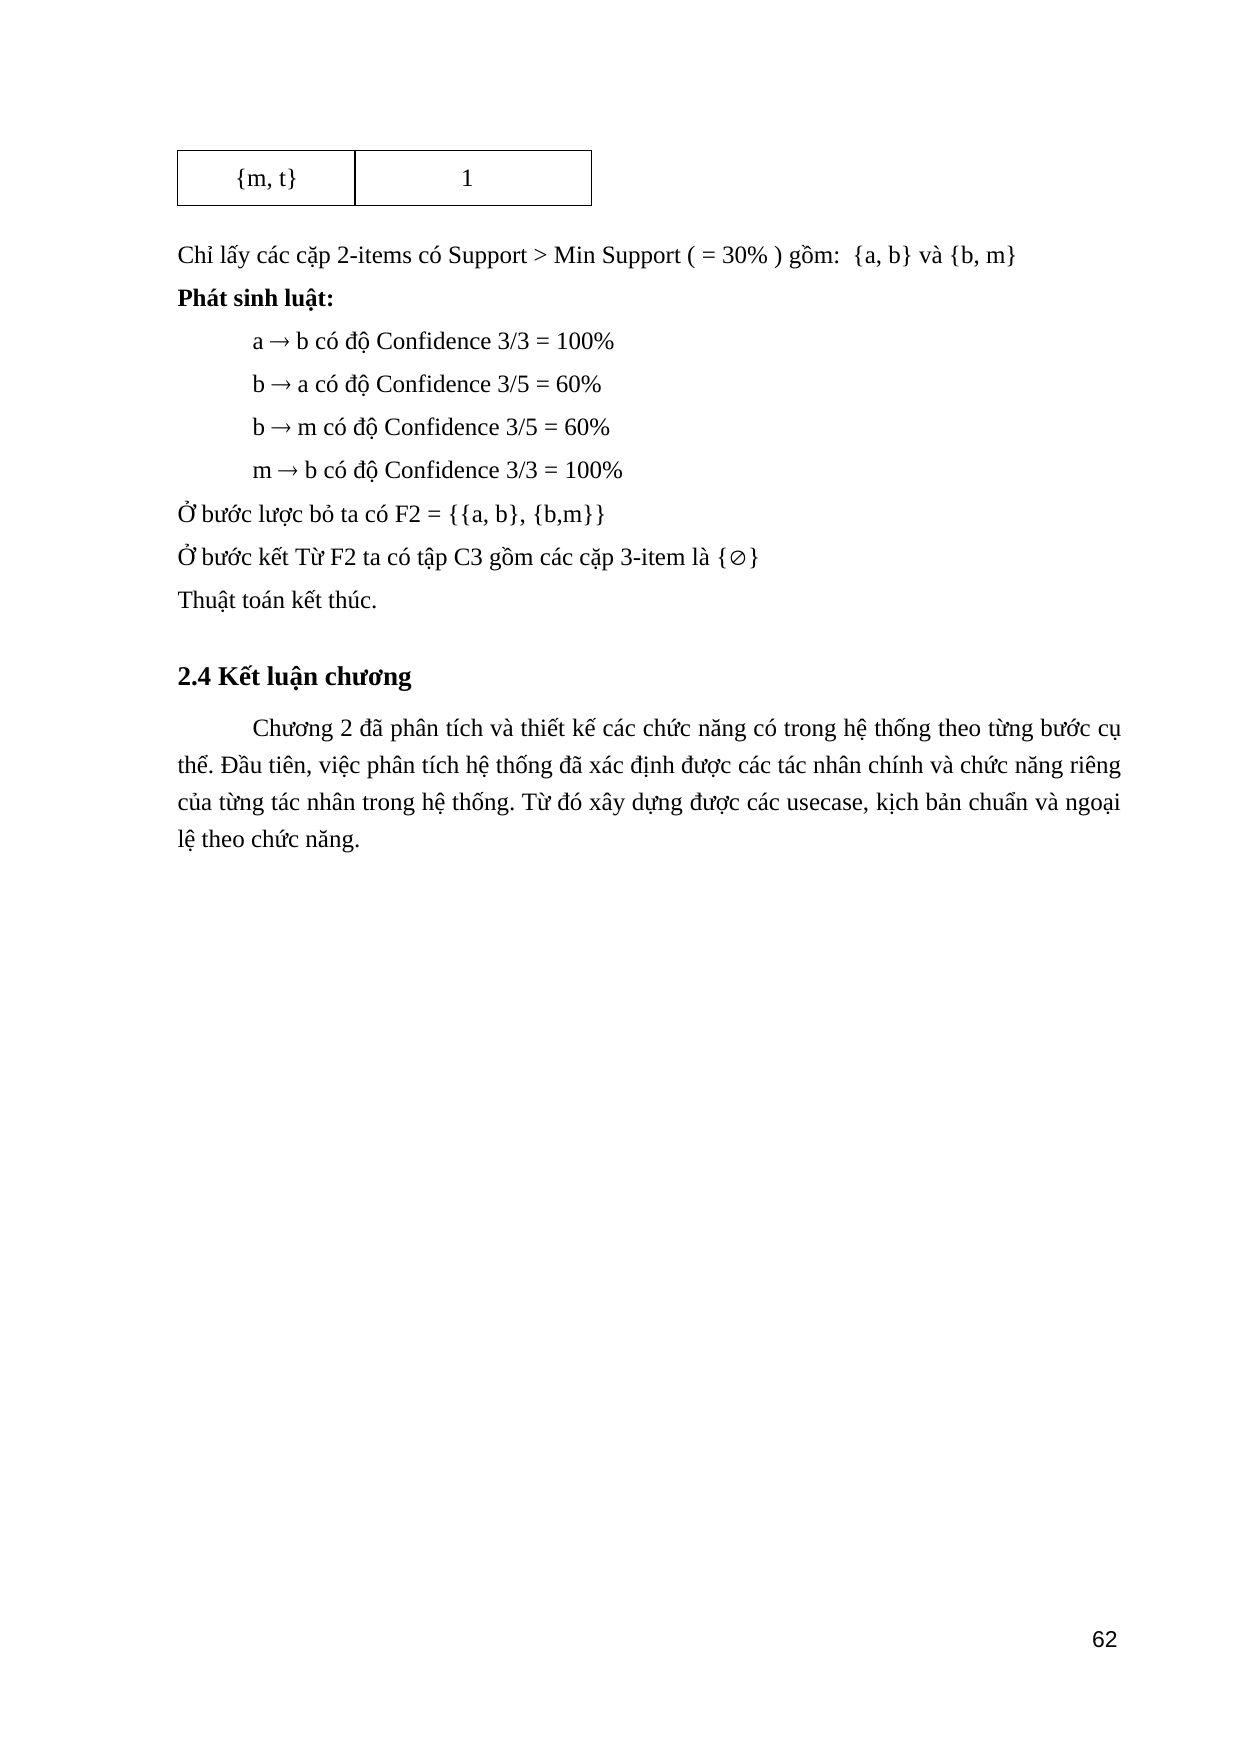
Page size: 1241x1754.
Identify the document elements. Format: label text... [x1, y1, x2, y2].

table_cell 1 [356, 151, 591, 205]
text b m có độ Confidence 3/5 = 60% [252, 412, 1122, 441]
text a b có độ Confidence 3/3 = 100% [252, 326, 1122, 355]
text m b có độ Confidence 3/3 = 100% [252, 456, 1122, 484]
text b a có độ Confidence 3/5 = 60% [252, 369, 1122, 398]
text Ở bước lược bỏ ta có F2 = {{a, b}, {b,m}} [177, 499, 1122, 527]
text Chương 2 đã phân tích và thiết kế các chức năng có trong hệ thống theo từng bước cụ thể. Đầu tiên, việc phân tích hệ thống đã xác định được các tác nhân chính và chức năng riêng của từng tác nhân trong hệ thống. Từ đó xây dựng được các usecase, kịch bản chuẩn và ngoại lệ theo chức năng. [177, 713, 1122, 853]
subtitle 2.4 Kết luận chương [177, 660, 1122, 691]
text Phát sinh luật: [177, 283, 1122, 312]
text Thuật toán kết thúc. [177, 585, 1122, 614]
table_cell {m, t} [178, 151, 354, 205]
text Chỉ lấy các cặp 2-items có Support > Min Support ( = 30% ) gồm: {a, b} và {b, m} [177, 240, 1122, 269]
text Ở bước kết Từ F2 ta có tập C3 gồm các cặp 3-item là {} [177, 542, 1122, 571]
